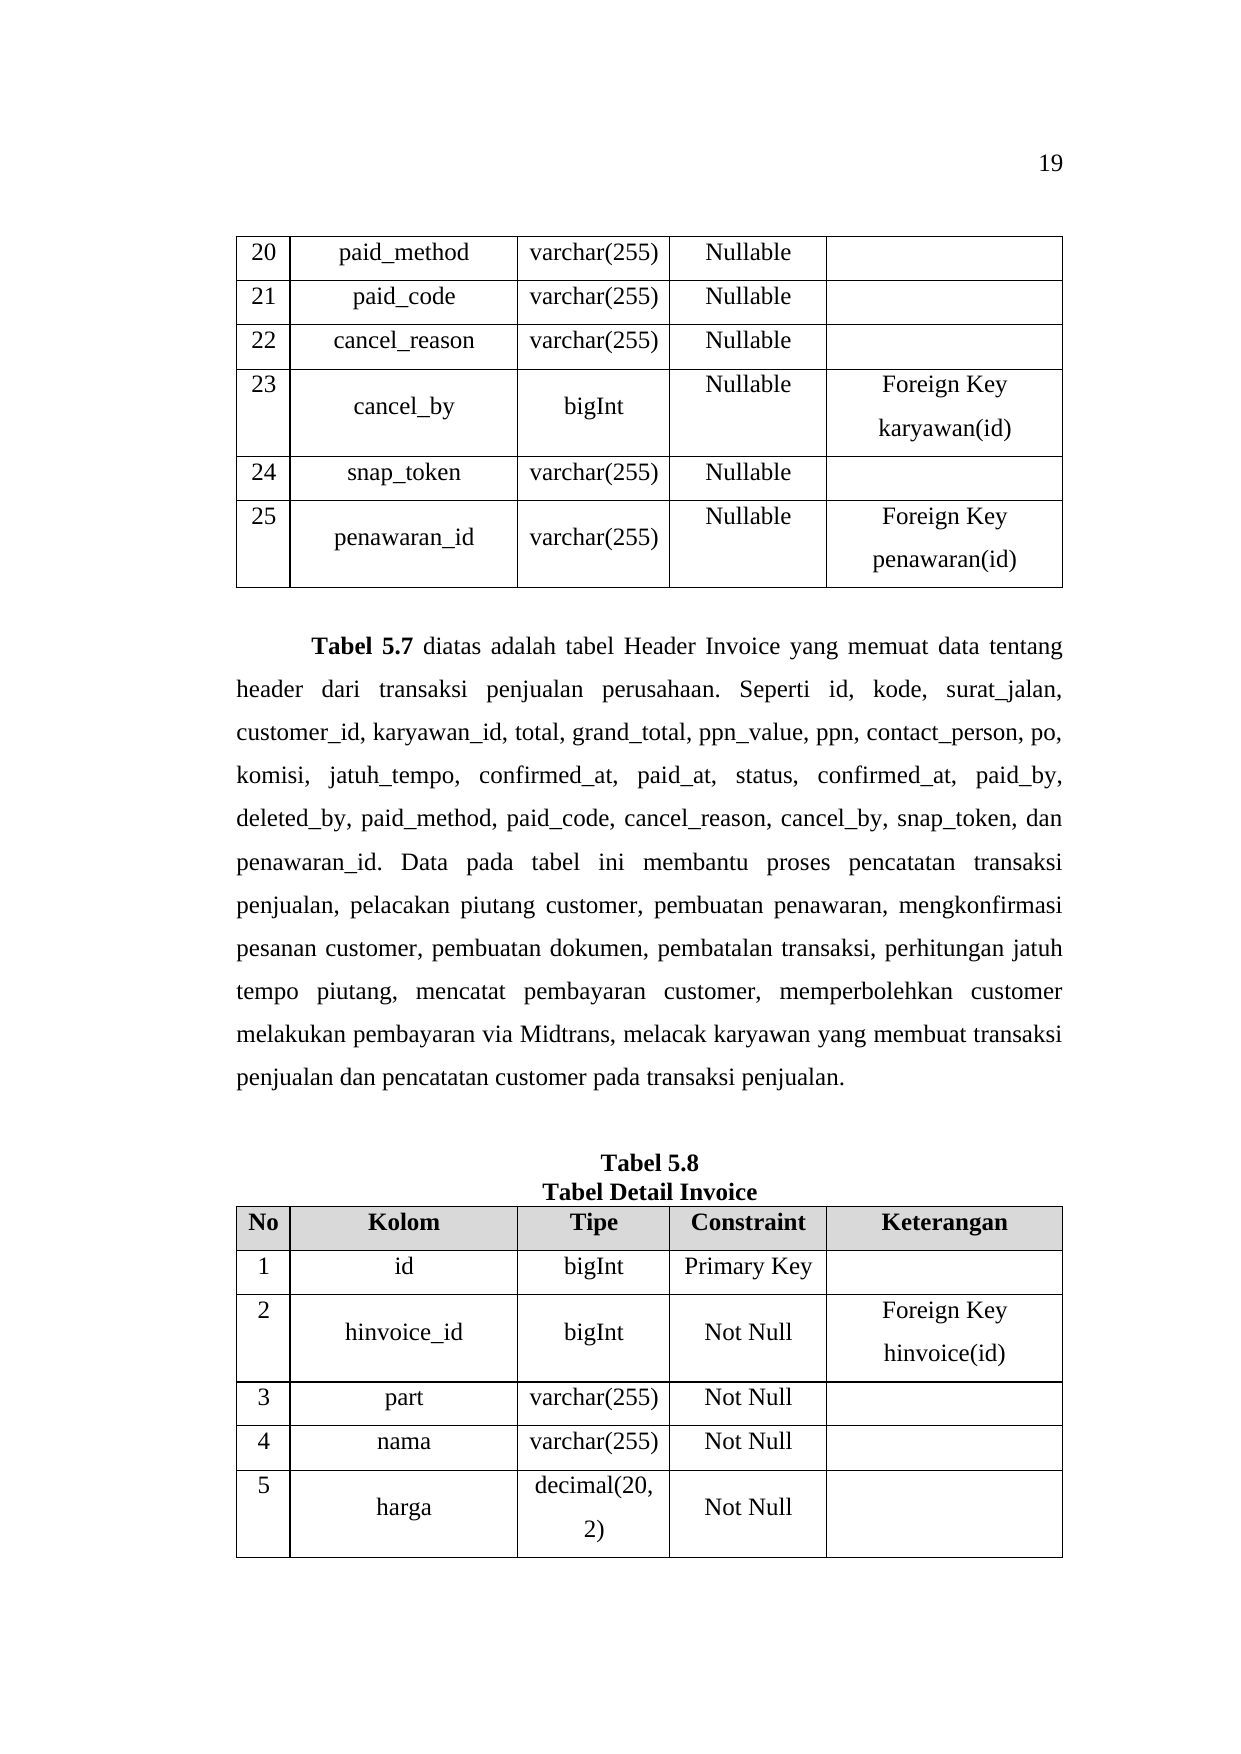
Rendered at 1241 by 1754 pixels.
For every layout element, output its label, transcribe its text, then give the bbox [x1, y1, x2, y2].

table_cell varchar(255) [518, 1426, 669, 1469]
table_cell [827, 457, 1062, 500]
table_cell 4 [237, 1426, 289, 1469]
table_cell 2 [237, 1295, 289, 1381]
table_header Tipe [518, 1207, 669, 1250]
table_cell [827, 1471, 1062, 1557]
table_cell Nullable [670, 370, 826, 456]
table_cell 1 [237, 1251, 289, 1294]
table_cell paid_method [291, 237, 517, 280]
table_cell 24 [237, 457, 289, 500]
table_cell hinvoice_id [291, 1295, 517, 1381]
table_cell Not Null [670, 1295, 826, 1381]
table_cell Nullable [670, 325, 826, 368]
table_cell part [291, 1383, 517, 1425]
table_cell bigInt [518, 1295, 669, 1381]
table_cell cancel_by [291, 370, 517, 456]
table_cell varchar(255) [518, 457, 669, 500]
table_cell paid_code [291, 281, 517, 324]
table_cell Nullable [670, 457, 826, 500]
table_cell varchar(255) [518, 325, 669, 368]
table_cell [827, 1251, 1062, 1294]
table_cell 23 [237, 370, 289, 456]
table_cell Nullable [670, 237, 826, 280]
table_cell Primary Key [670, 1251, 826, 1294]
table_cell 3 [237, 1383, 289, 1425]
table_cell nama [291, 1426, 517, 1469]
table_cell id [291, 1251, 517, 1294]
table_cell Not Null [670, 1383, 826, 1425]
table_cell cancel_reason [291, 325, 517, 368]
table_cell Foreign Key hinvoice(id) [827, 1295, 1062, 1381]
table_cell snap_token [291, 457, 517, 500]
table_cell [827, 1383, 1062, 1425]
table_cell Not Null [670, 1471, 826, 1557]
table_cell varchar(255) [518, 237, 669, 280]
table_cell penawaran_id [291, 501, 517, 587]
table_cell varchar(255) [518, 501, 669, 587]
table_cell 20 [237, 237, 289, 280]
table_cell [827, 325, 1062, 368]
table_cell harga [291, 1471, 517, 1557]
table_cell 21 [237, 281, 289, 324]
table_cell Not Null [670, 1426, 826, 1469]
table_cell 5 [237, 1471, 289, 1557]
table_cell [827, 281, 1062, 324]
table_cell varchar(255) [518, 1383, 669, 1425]
text Tabel 5.7 diatas adalah tabel Header Invoice yang memuat data tentang header dari transaksi penjualan perusahaan. Seperti id, kode, surat_jalan, customer_id, karyawan_id, total, grand_total, ppn_value, ppn, contact_person, po, komisi, jatuh_tempo, confirmed_at, paid_at, status, confirmed_at, paid_by, deleted_by, paid_method, paid_code, cancel_reason, cancel_by, snap_token, dan penawaran_id. Data pada tabel ini membantu proses pencatatan transaksi penjualan, pelacakan piutang customer, pembuatan penawaran, mengkonfirmasi pesanan customer, pembuatan dokumen, pembatalan transaksi, perhitungan jatuh tempo piutang, mencatat pembayaran customer, memperbolehkan customer melakukan pembayaran via Midtrans, melacak karyawan yang membuat transaksi penjualan dan pencatatan customer pada transaksi penjualan. [236, 631, 1063, 1091]
table_cell Foreign Key karyawan(id) [827, 370, 1062, 456]
table_header Kolom [291, 1207, 517, 1250]
table_cell [827, 237, 1062, 280]
table_cell Nullable [670, 281, 826, 324]
table_cell 22 [237, 325, 289, 368]
text Tabel Detail Invoice [236, 1177, 1063, 1206]
table_cell bigInt [518, 370, 669, 456]
table_cell 25 [237, 501, 289, 587]
table_header No [237, 1207, 289, 1250]
table_header Keterangan [827, 1207, 1062, 1250]
table_cell Nullable [670, 501, 826, 587]
table_cell Foreign Key penawaran(id) [827, 501, 1062, 587]
table_cell [827, 1426, 1062, 1469]
table_cell decimal(20,2) [518, 1471, 669, 1557]
table_cell varchar(255) [518, 281, 669, 324]
text Tabel 5.8 [236, 1148, 1063, 1177]
table_cell bigInt [518, 1251, 669, 1294]
table_header Constraint [670, 1207, 826, 1250]
